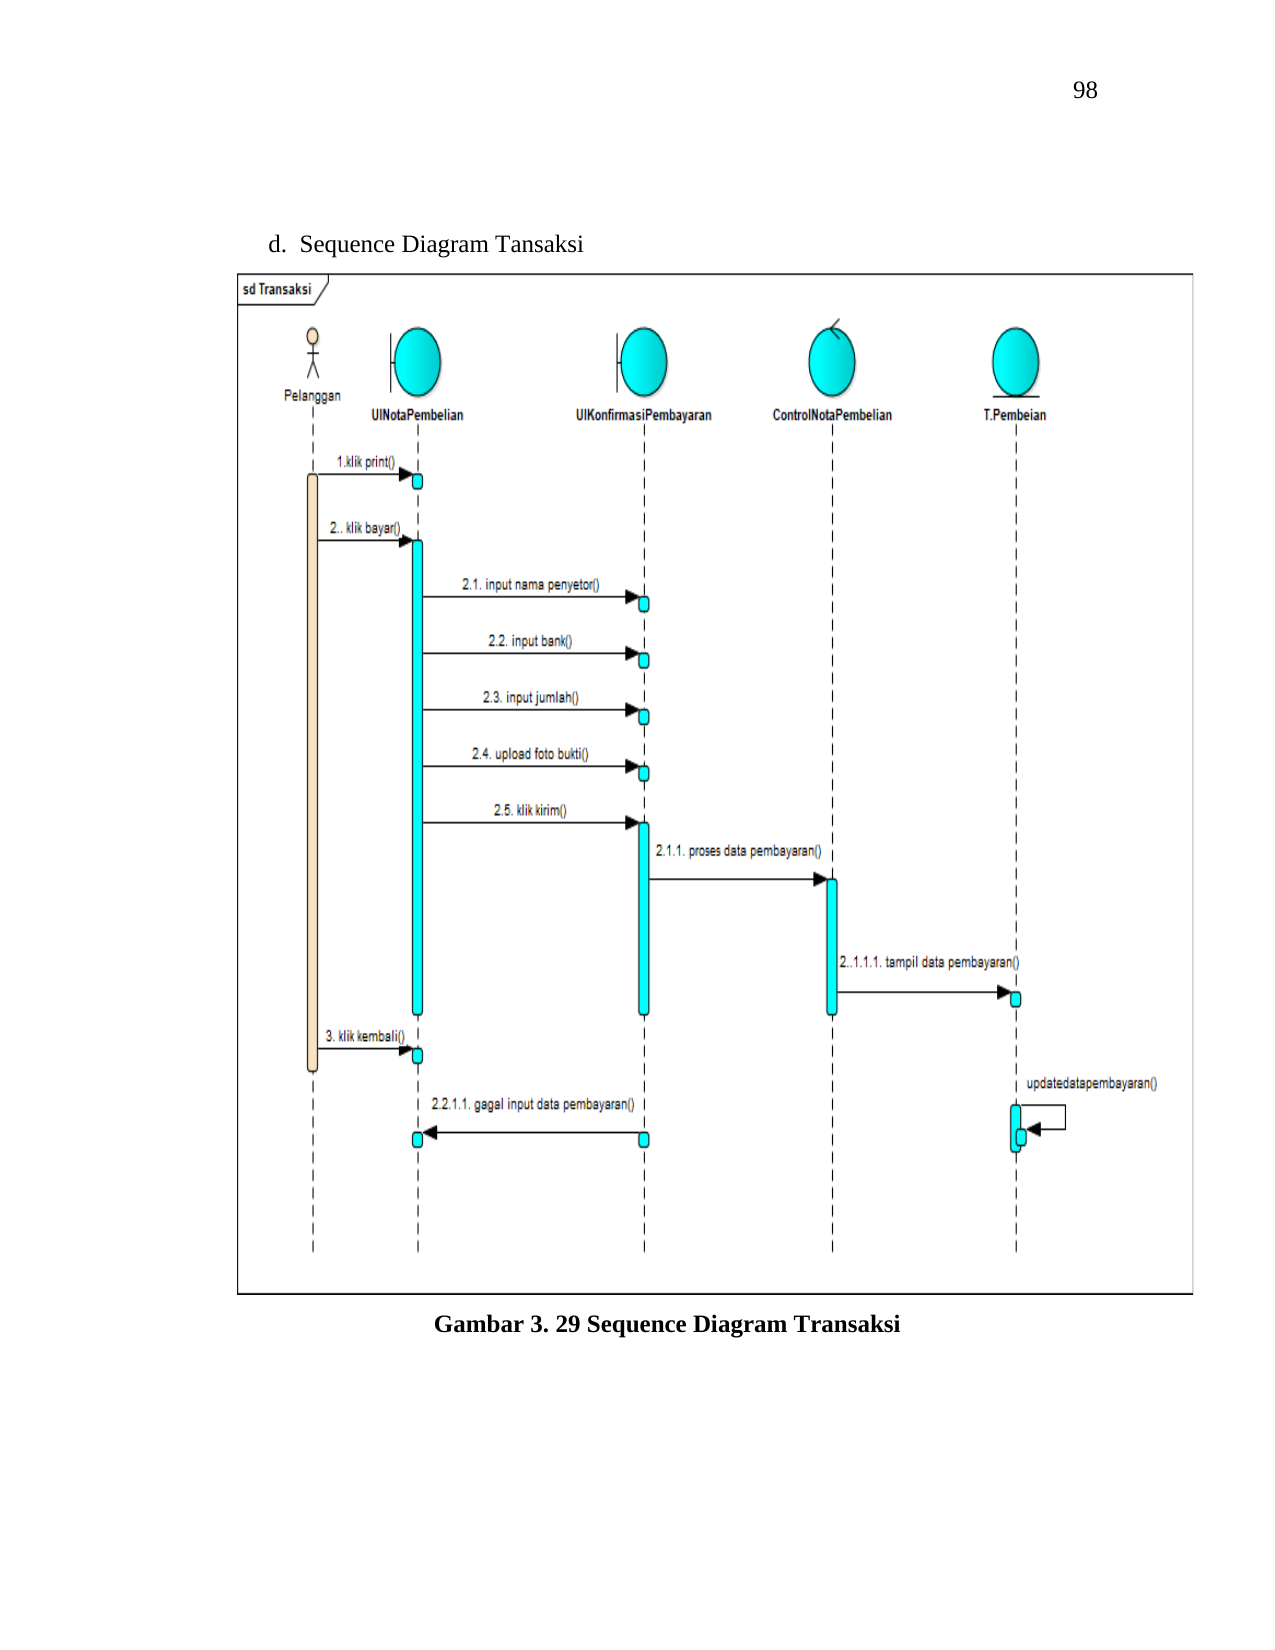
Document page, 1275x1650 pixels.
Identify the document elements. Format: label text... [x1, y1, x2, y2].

picture [236, 272, 1194, 1295]
text d. Sequence Diagram Tansaksi [252, 229, 1098, 258]
text Gambar 3. 29 Sequence Diagram Transaksi [236, 1309, 1098, 1337]
